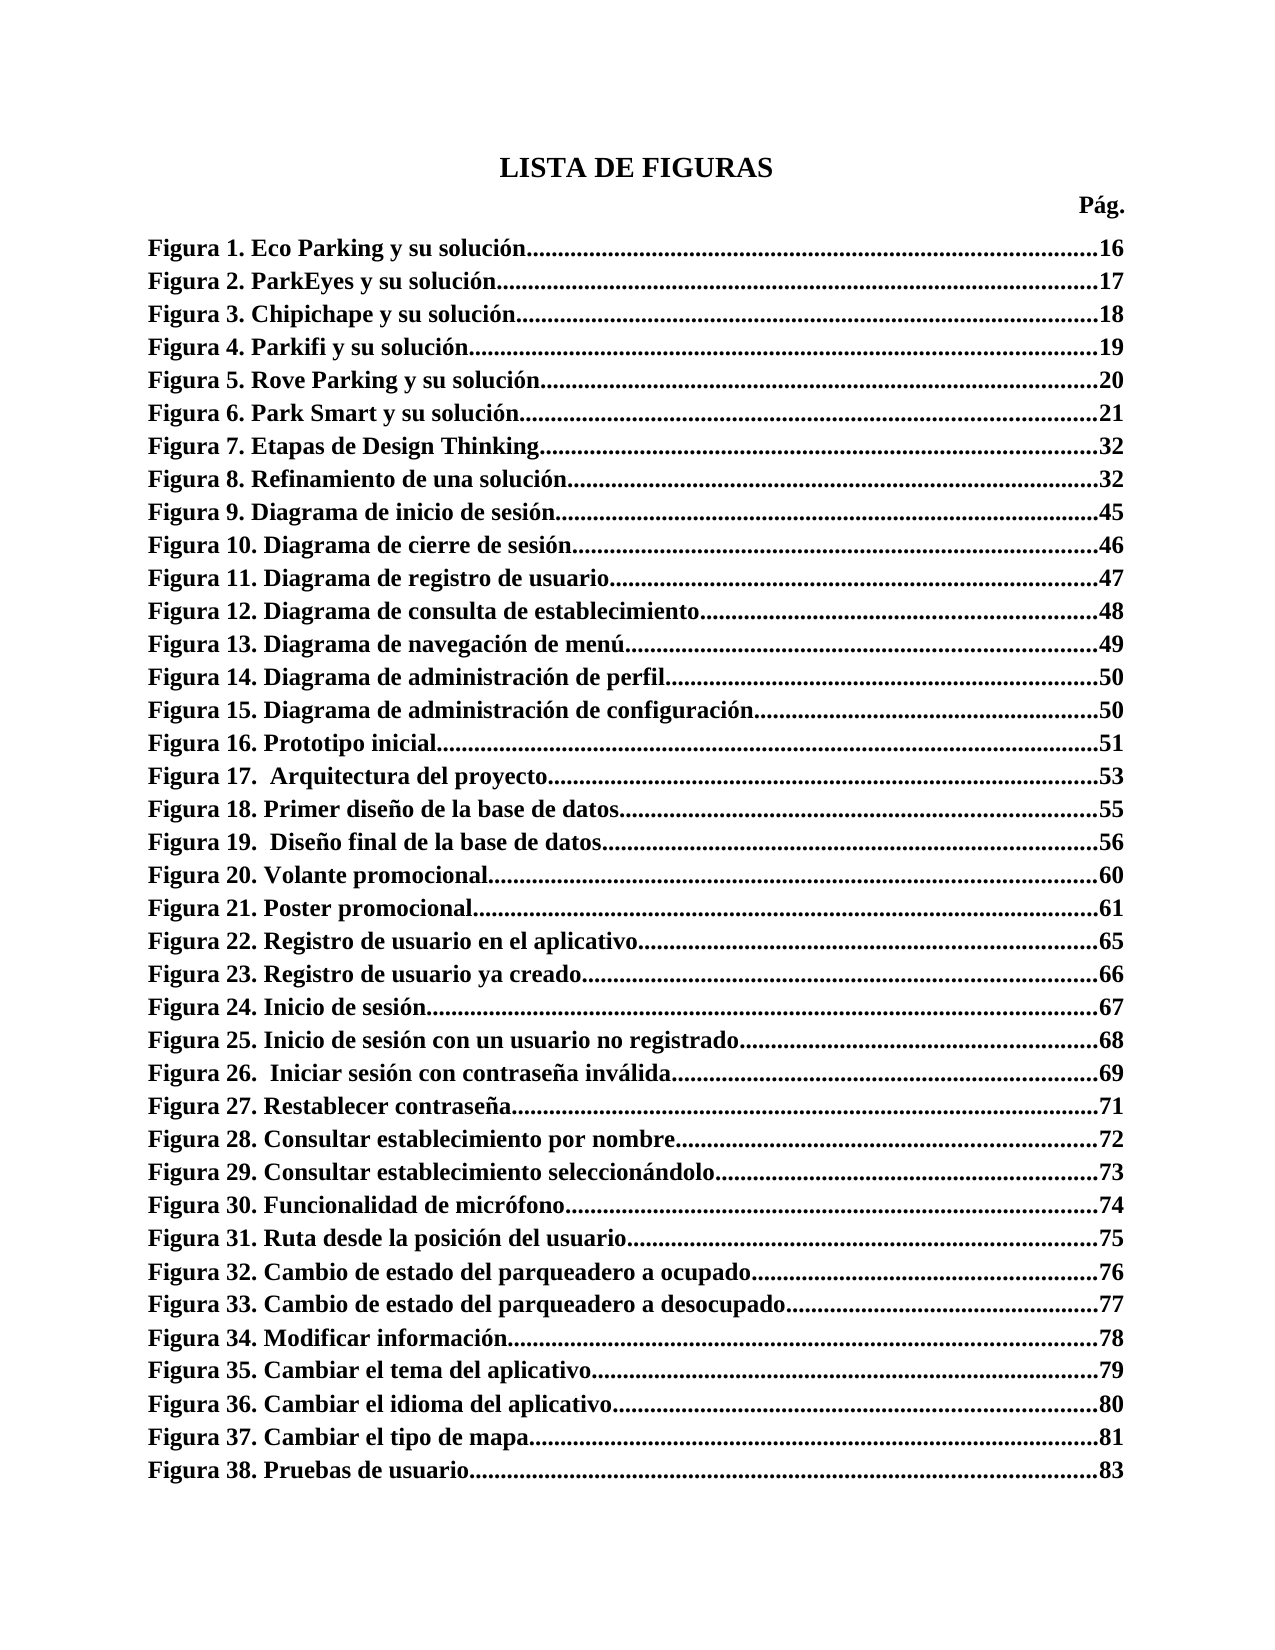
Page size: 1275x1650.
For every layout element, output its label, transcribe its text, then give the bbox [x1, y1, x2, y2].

text Figura 19. Diseño final de la base de datos 56 [148, 827, 1125, 856]
text Figura 22. Registro de usuario en el aplicativo 65 [148, 926, 1125, 955]
text Figura 16. Prototipo inicial 51 [148, 728, 1125, 757]
text Figura 33. Cambio de estado del parqueadero a desocupado 77 [148, 1289, 1125, 1318]
text Figura 30. Funcionalidad de micrófono 74 [148, 1191, 1125, 1219]
text Figura 9. Diagrama de inicio de sesión 45 [148, 497, 1125, 526]
text Figura 20. Volante promocional 60 [148, 860, 1125, 889]
text Figura 13. Diagrama de navegación de menú 49 [148, 629, 1125, 658]
text Figura 2. ParkEyes y su solución 17 [148, 266, 1125, 295]
text Figura 24. Inicio de sesión 67 [148, 992, 1125, 1021]
text Figura 7. Etapas de Design Thinking 32 [148, 431, 1125, 460]
text Figura 26. Iniciar sesión con contraseña inválida 69 [148, 1058, 1125, 1087]
text Figura 5. Rove Parking y su solución 20 [148, 365, 1125, 394]
text Figura 11. Diagrama de registro de usuario 47 [148, 563, 1125, 592]
text Figura 12. Diagrama de consulta de establecimiento 48 [148, 596, 1125, 625]
text Figura 28. Consultar establecimiento por nombre 72 [148, 1124, 1125, 1153]
text Figura 18. Primer diseño de la base de datos 55 [148, 794, 1125, 823]
title LISTA DE FIGURAS [148, 150, 1125, 183]
text Figura 1. Eco Parking y su solución 16 [148, 233, 1125, 262]
text Figura 6. Park Smart y su solución 21 [148, 398, 1125, 427]
text Figura 25. Inicio de sesión con un usuario no registrado 68 [148, 1025, 1125, 1054]
text Figura 29. Consultar establecimiento seleccionándolo 73 [148, 1157, 1125, 1186]
text Figura 21. Poster promocional 61 [148, 893, 1125, 922]
text Figura 35. Cambiar el tema del aplicativo 79 [148, 1356, 1125, 1384]
text Figura 38. Pruebas de usuario 83 [148, 1455, 1125, 1483]
text Figura 27. Restablecer contraseña 71 [148, 1091, 1125, 1120]
text Figura 36. Cambiar el idioma del aplicativo 80 [148, 1389, 1125, 1417]
text Figura 32. Cambio de estado del parqueadero a ocupado 76 [148, 1257, 1125, 1285]
text Figura 31. Ruta desde la posición del usuario 75 [148, 1223, 1125, 1252]
text Figura 37. Cambiar el tipo de mapa 81 [148, 1422, 1125, 1450]
text Figura 3. Chipichape y su solución 18 [148, 299, 1125, 328]
text Figura 23. Registro de usuario ya creado 66 [148, 959, 1125, 988]
text Figura 4. Parkifi y su solución 19 [148, 332, 1125, 361]
text Figura 14. Diagrama de administración de perfil 50 [148, 662, 1125, 691]
text Figura 10. Diagrama de cierre de sesión 46 [148, 530, 1125, 559]
text Figura 15. Diagrama de administración de configuración 50 [148, 695, 1125, 724]
text Pág. [148, 190, 1125, 218]
text Figura 34. Modificar información 78 [148, 1323, 1125, 1351]
text Figura 8. Refinamiento de una solución 32 [148, 464, 1125, 493]
text Figura 17. Arquitectura del proyecto 53 [148, 761, 1125, 790]
